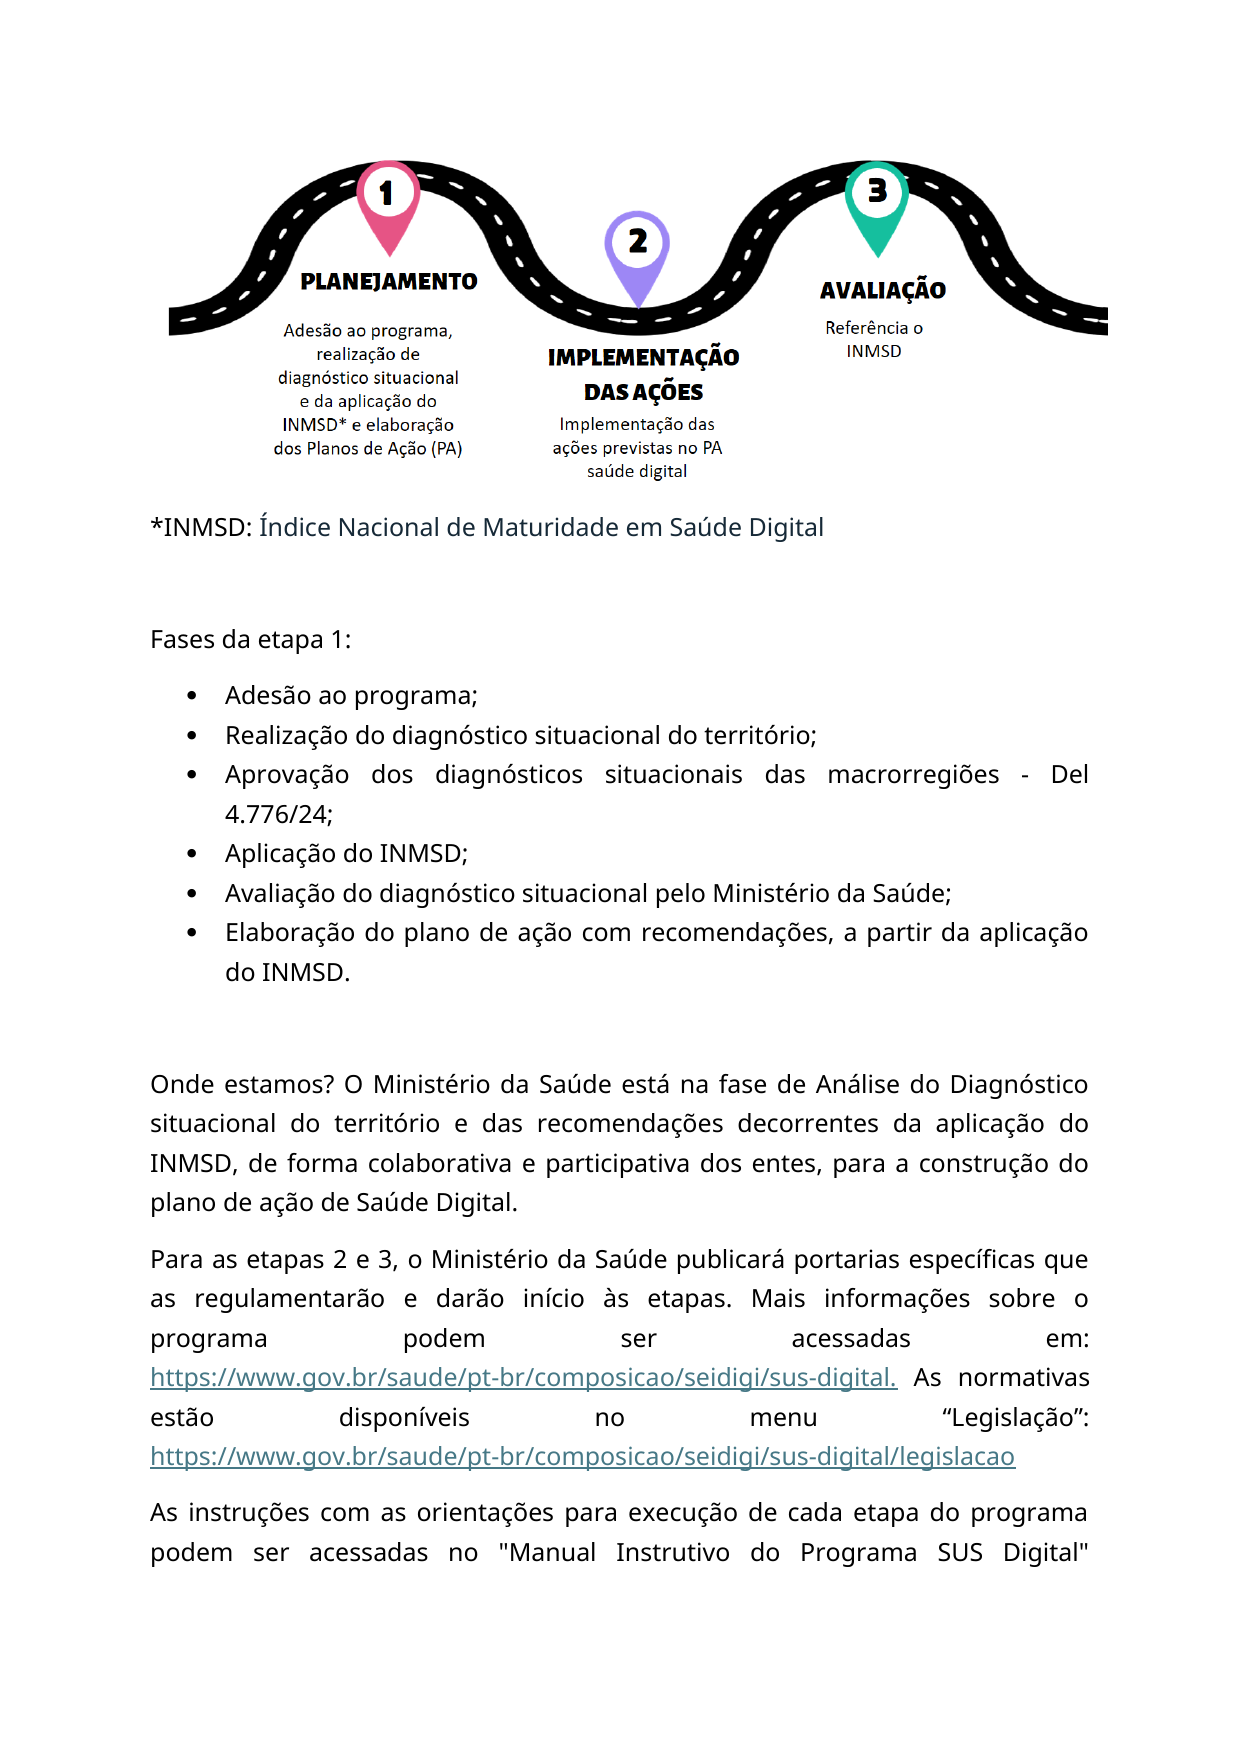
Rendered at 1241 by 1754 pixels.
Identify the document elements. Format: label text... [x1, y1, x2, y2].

text Fases da etapa 1: [150, 622, 1090, 656]
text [150, 1495, 1090, 1568]
text Para as etapas 2 e 3, o Ministério da Saúde publicará portarias específicas que as regulamentarão e darão início às etapas. Mais informações sobre o programa podem ser acessadas em: https://www.gov.br/saude/pt-br/composicao/seidigi/sus-digital. As normativas estão disponíveis no menu “Legislação”: https://www.gov.br/saude/pt-br/composicao/seidigi/sus-digital/legislacao [150, 1241, 1090, 1473]
list Aprovação dos diagnósticos situacionais das macrorregiões - Del 4.776/24; [187, 757, 1090, 831]
list Avaliação do diagnóstico situacional pelo Ministério da Saúde; [187, 875, 1090, 909]
text Onde estamos? O Ministério da Saúde está na fase de Análise do Diagnóstico situacional do território e das recomendações decorrentes da aplicação do INMSD, de forma colaborativa e participativa dos entes, para a construção do plano de ação de Saúde Digital. [150, 1067, 1090, 1219]
list Aplicação do INMSD; [187, 836, 1090, 870]
text *INMSD: Índice Nacional de Maturidade em Saúde Digital [150, 509, 1090, 544]
list Realização do diagnóstico situacional do território; [187, 717, 1090, 752]
list Adesão ao programa; [187, 678, 1090, 712]
list Elaboração do plano de ação com recomendações, a partir da aplicação do INMSD. [187, 915, 1090, 988]
